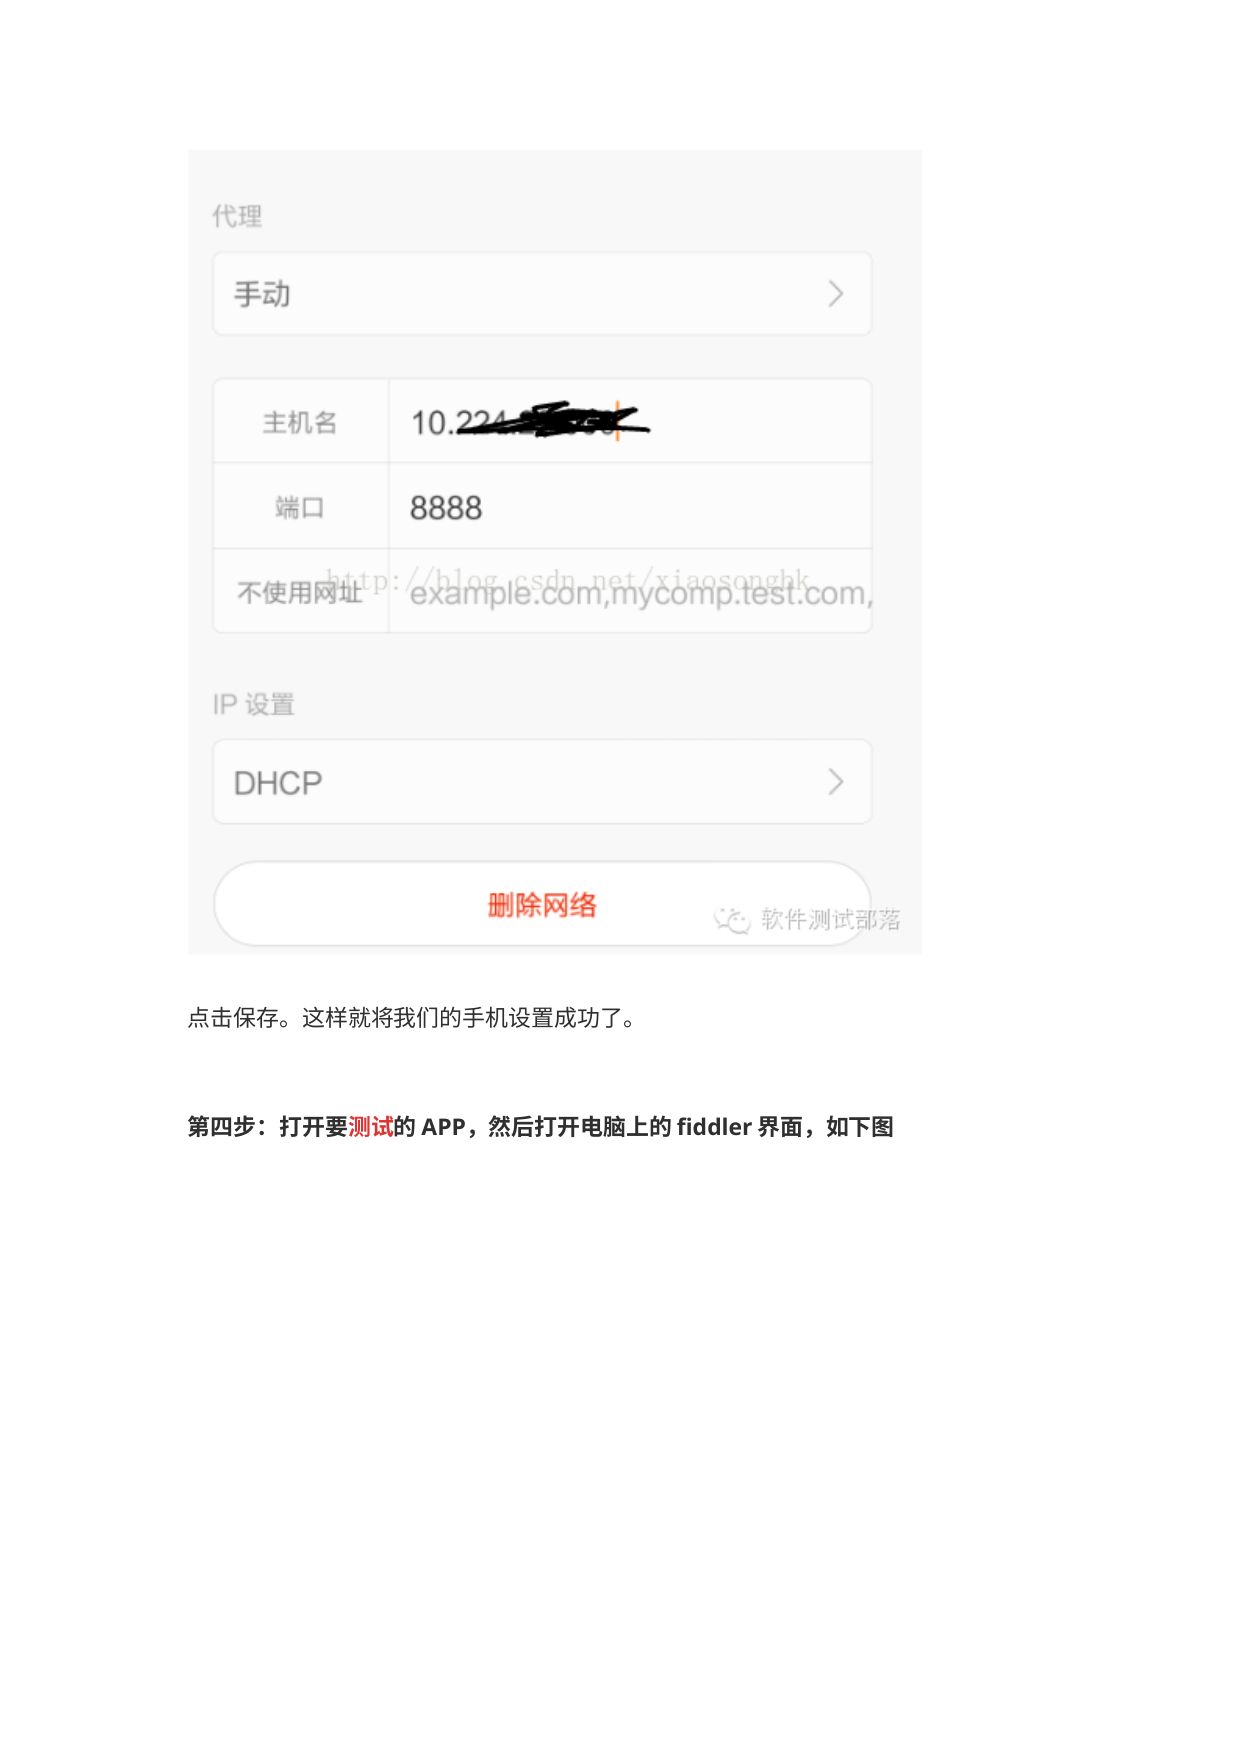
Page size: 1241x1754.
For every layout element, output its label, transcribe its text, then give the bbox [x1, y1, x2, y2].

text 第四步：打开要测试的APP，然后打开电脑上的fiddler界面，如下图 [187, 1108, 1053, 1142]
picture [187, 150, 922, 978]
text 点击保存。这样就将我们的手机设置成功了。 [187, 999, 1053, 1033]
